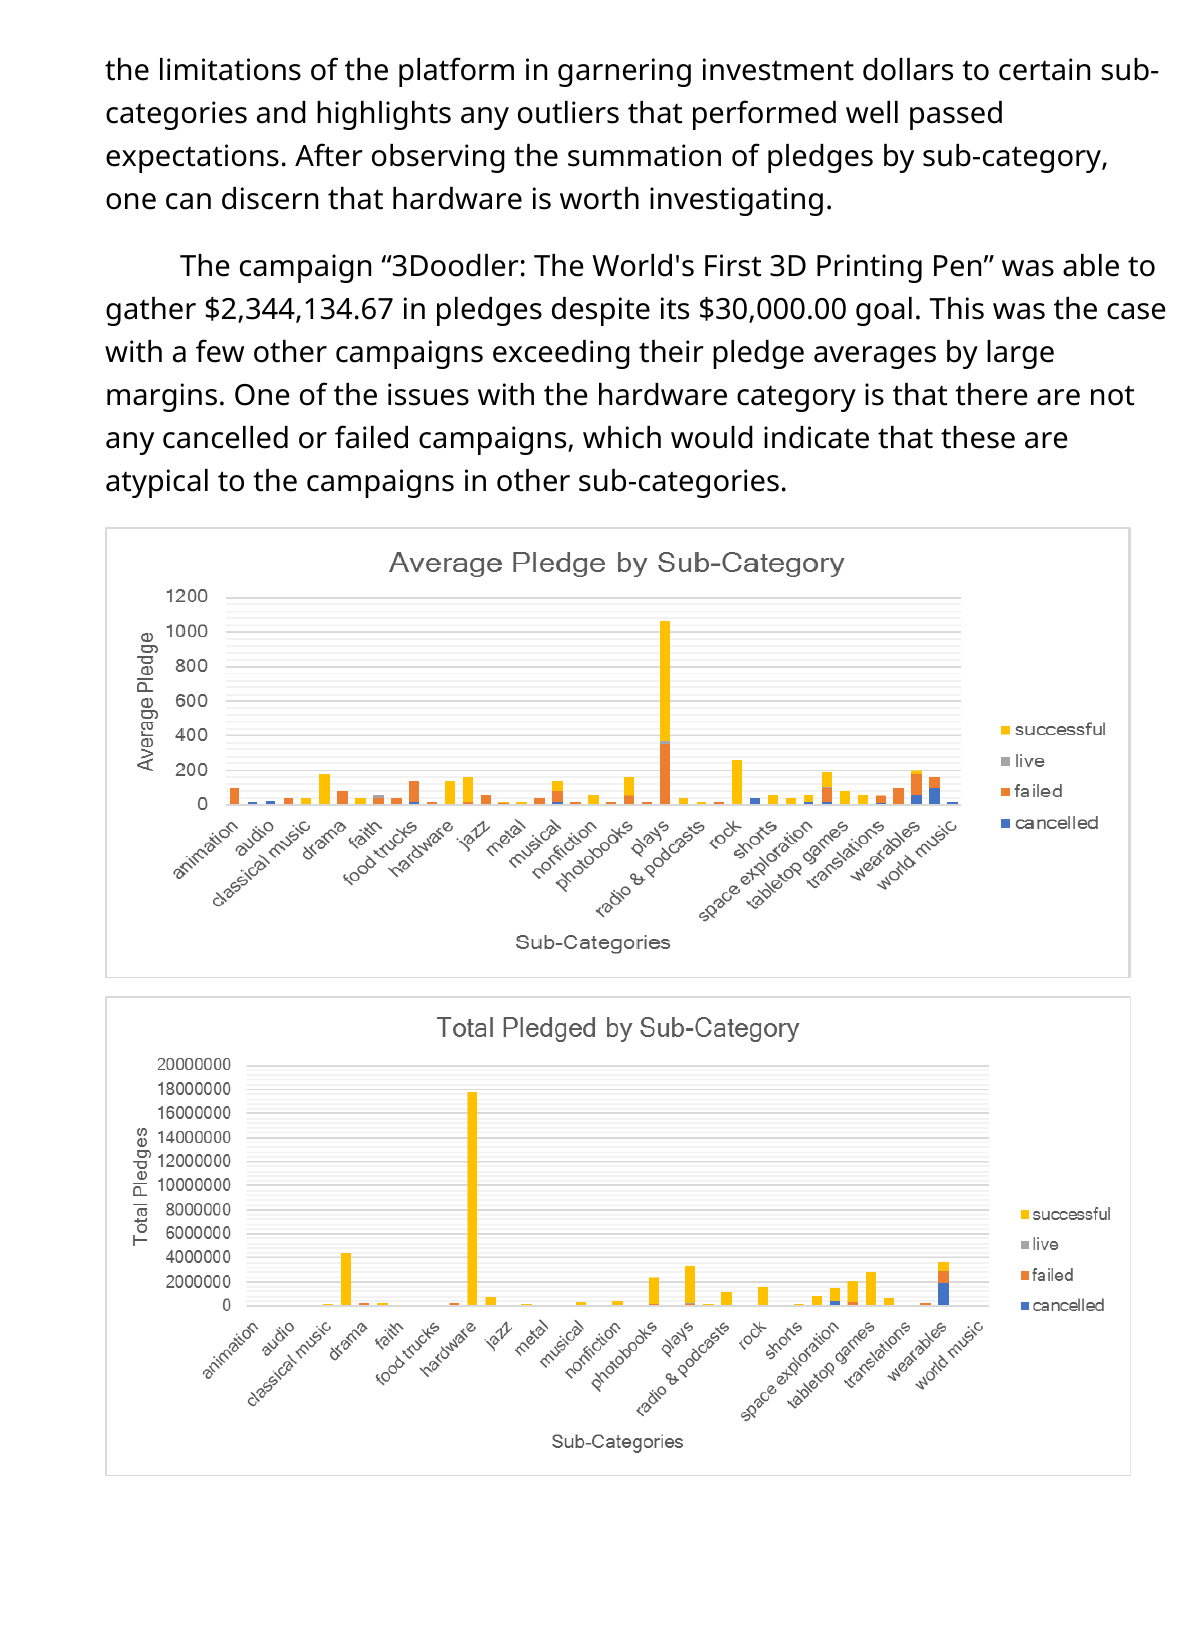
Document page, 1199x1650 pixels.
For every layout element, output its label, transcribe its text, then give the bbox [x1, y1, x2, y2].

picture [105, 996, 1131, 1476]
picture [105, 527, 1131, 978]
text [105, 49, 1169, 218]
text The campaign “3Doodler: The World's First 3D Printing Pen” was able to gather $2,344,134.67 in pledges despite its $30,000.00 goal. This was the case with a few other campaigns exceeding their pledge averages by large margins. One of the issues with the hardware category is that there are not any cancelled or failed campaigns, which would indicate that these are atypical to the campaigns in other sub-categories. [105, 246, 1169, 499]
